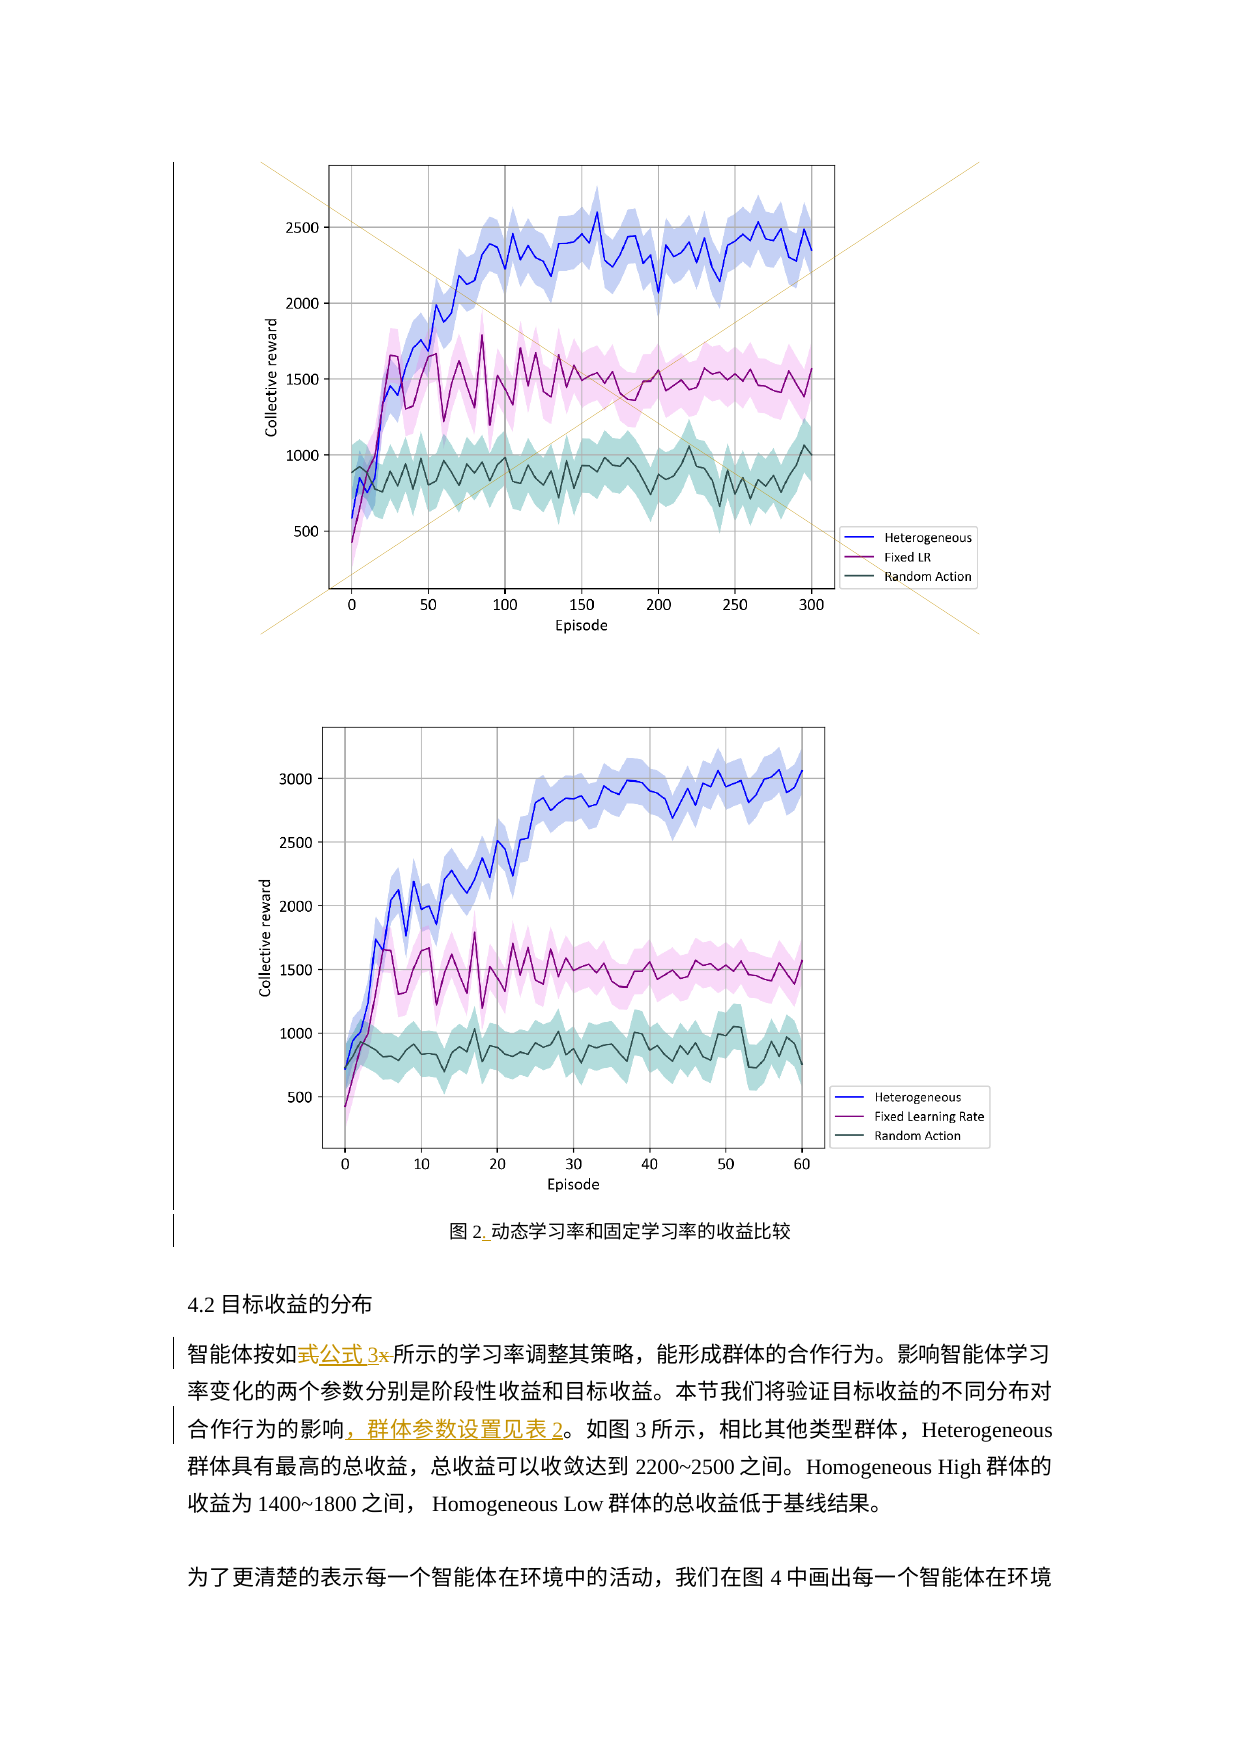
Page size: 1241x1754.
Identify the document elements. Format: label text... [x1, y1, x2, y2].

picture [247, 722, 993, 1196]
picture [622, 163, 980, 633]
text 智能体按如所示的学习率调整其策略，能形成群体的合作行为。影响智能体学习率变化的两个参数分别是阶段性收益和目标收益。本节我们将验证目标收益的不同分布对合作行为的影响。如图3所示，相比其他类型群体，Heterogeneous群体具有最高的总收益，总收益可以收敛达到2200~2500之间。Homogeneous High群体的收益为1400~1800之间， Homogeneous Low群体的总收益低于基线结果。 [187, 1337, 1053, 1518]
picture [260, 163, 618, 633]
text 图 2动态学习率和固定学习率的收益比较 [187, 1214, 1053, 1247]
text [187, 1559, 1053, 1592]
picture [263, 162, 977, 397]
subtitle 4.2 目标收益的分布 [187, 1287, 1053, 1319]
picture [262, 399, 978, 635]
